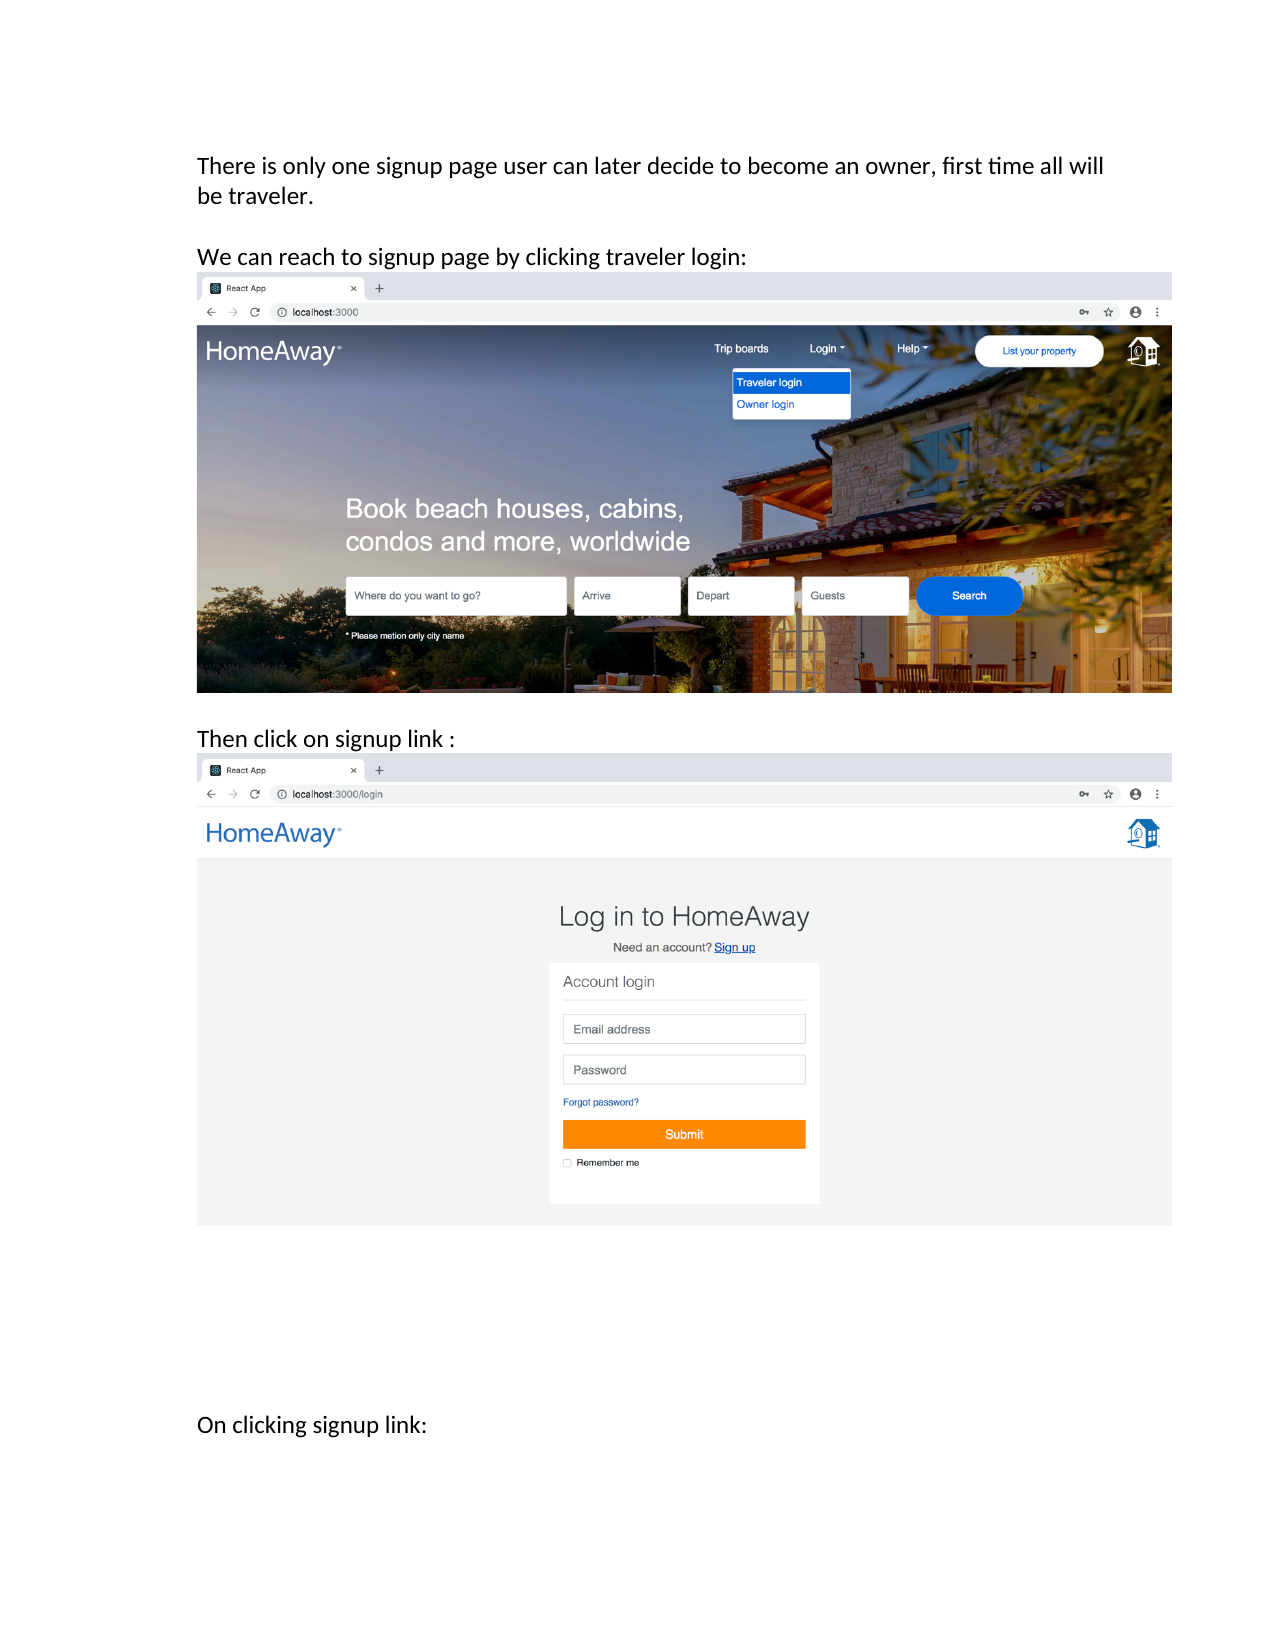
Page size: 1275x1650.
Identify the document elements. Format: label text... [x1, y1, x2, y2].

picture [196, 753, 1172, 1226]
text There is only one signup page user can later decide to become an owner, first time all will be traveler. [197, 150, 1125, 211]
picture [196, 272, 1172, 693]
text We can reach to signup page by clicking traveler login: [197, 242, 1125, 272]
text On clicking signup link: [197, 1409, 1125, 1439]
text Then click on signup link : [197, 723, 1125, 753]
